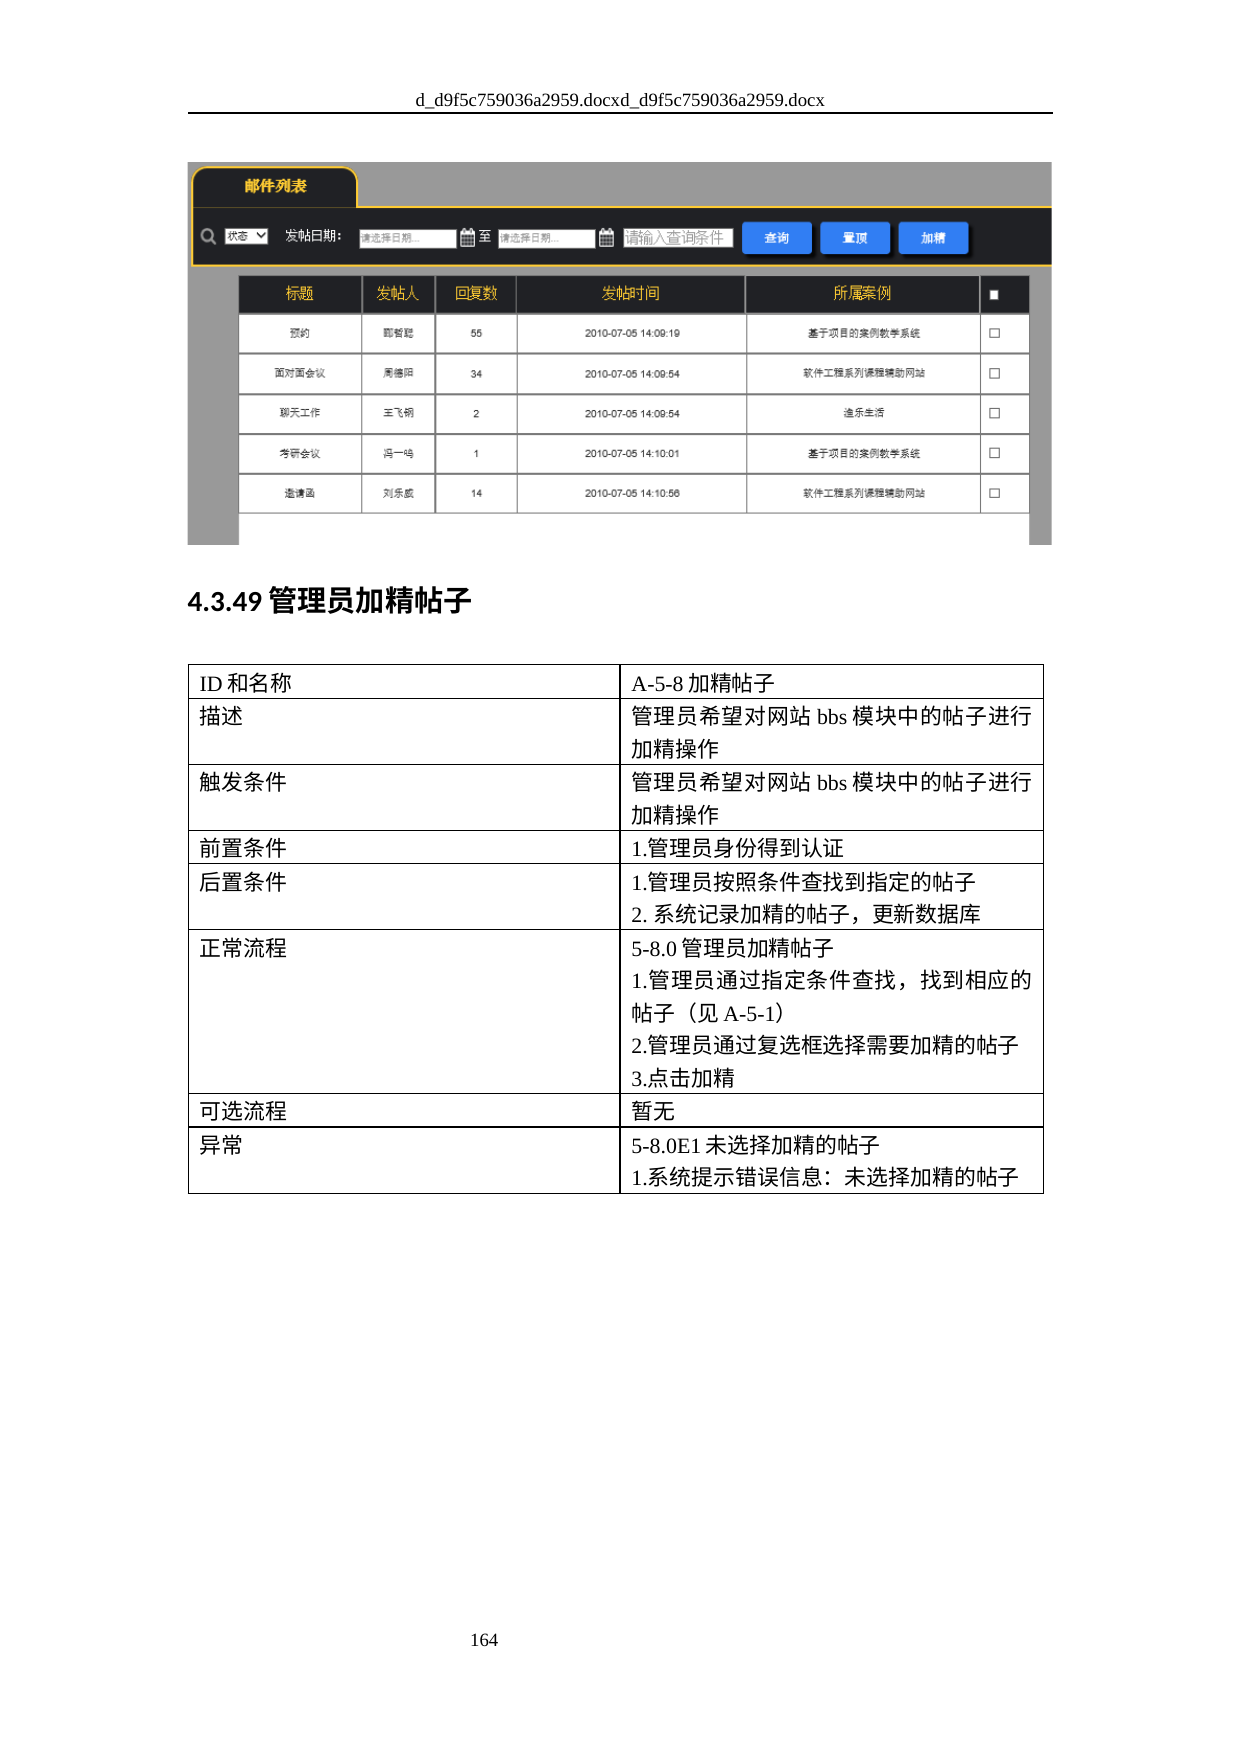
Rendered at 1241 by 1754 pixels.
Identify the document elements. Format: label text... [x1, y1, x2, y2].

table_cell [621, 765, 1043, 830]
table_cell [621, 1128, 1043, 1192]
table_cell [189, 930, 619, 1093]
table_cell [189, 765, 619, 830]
subtitle 4.3.49管理员加精帖子 [187, 567, 1053, 632]
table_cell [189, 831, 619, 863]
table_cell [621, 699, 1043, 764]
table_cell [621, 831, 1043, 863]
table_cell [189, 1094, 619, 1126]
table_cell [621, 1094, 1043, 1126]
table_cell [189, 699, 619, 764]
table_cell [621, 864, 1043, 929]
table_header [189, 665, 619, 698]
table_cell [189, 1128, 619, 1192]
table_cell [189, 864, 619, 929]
picture [187, 162, 1052, 545]
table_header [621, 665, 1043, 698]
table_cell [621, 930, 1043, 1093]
